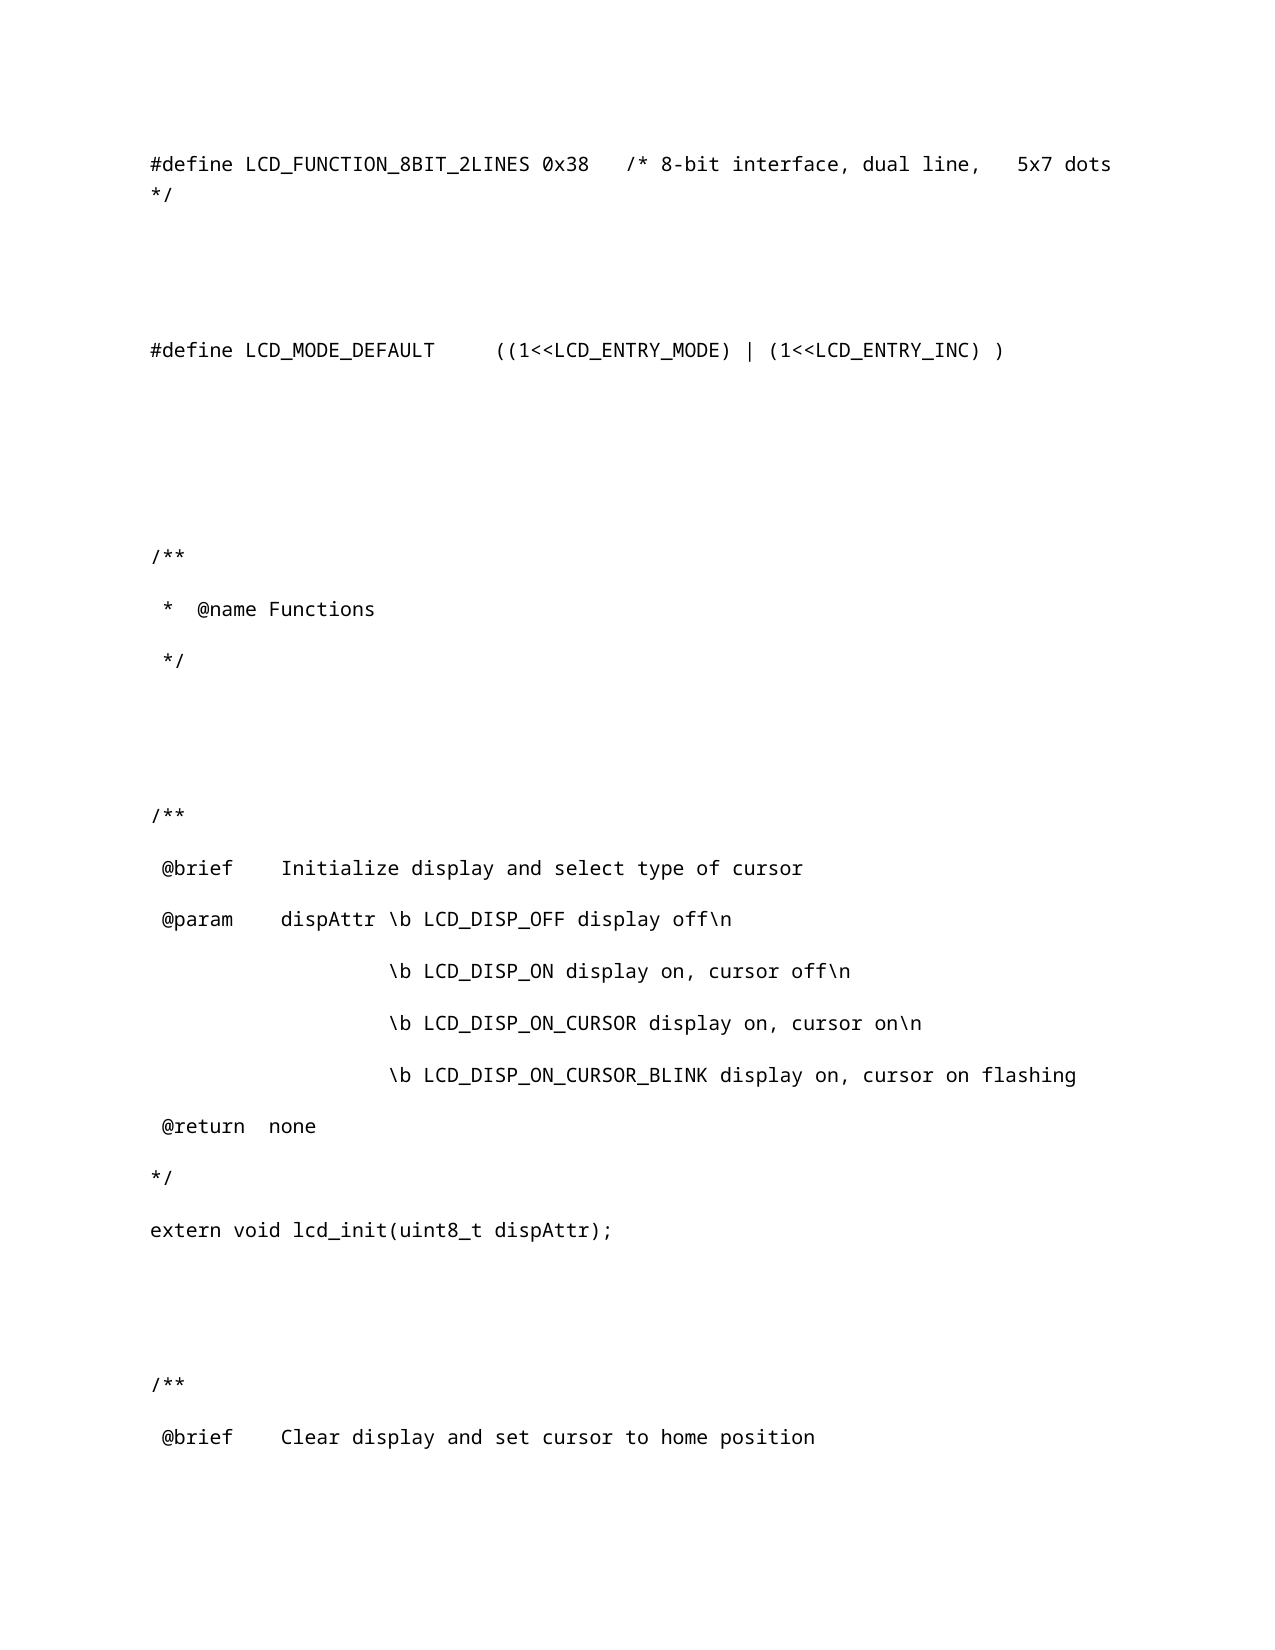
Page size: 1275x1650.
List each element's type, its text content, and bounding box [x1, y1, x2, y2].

text */ [150, 1164, 1125, 1192]
text extern void lcd_init(uint8_t dispAttr); [150, 1216, 1125, 1243]
text @brief Initialize display and select type of cursor [150, 854, 1125, 881]
text * @name Functions [150, 595, 1125, 622]
text \b LCD_DISP_ON_CURSOR_BLINK display on, cursor on flashing [150, 1061, 1125, 1088]
text \b LCD_DISP_ON display on, cursor off\n [150, 957, 1125, 984]
text @param dispAttr \b LCD_DISP_OFF display off\n [150, 906, 1125, 933]
text /** [150, 1372, 1125, 1399]
text #define LCD_MODE_DEFAULT ((1<<LCD_ENTRY_MODE) | (1<<LCD_ENTRY_INC) ) [150, 336, 1125, 363]
text @brief Clear display and set cursor to home position [150, 1423, 1125, 1450]
text */ [150, 647, 1125, 674]
text /** [150, 543, 1125, 570]
text @return none [150, 1113, 1125, 1140]
text /** [150, 802, 1125, 829]
text #define LCD_FUNCTION_8BIT_2LINES 0x38 /* 8-bit interface, dual line, 5x7 dots */ [150, 150, 1125, 208]
text \b LCD_DISP_ON_CURSOR display on, cursor on\n [150, 1009, 1125, 1036]
